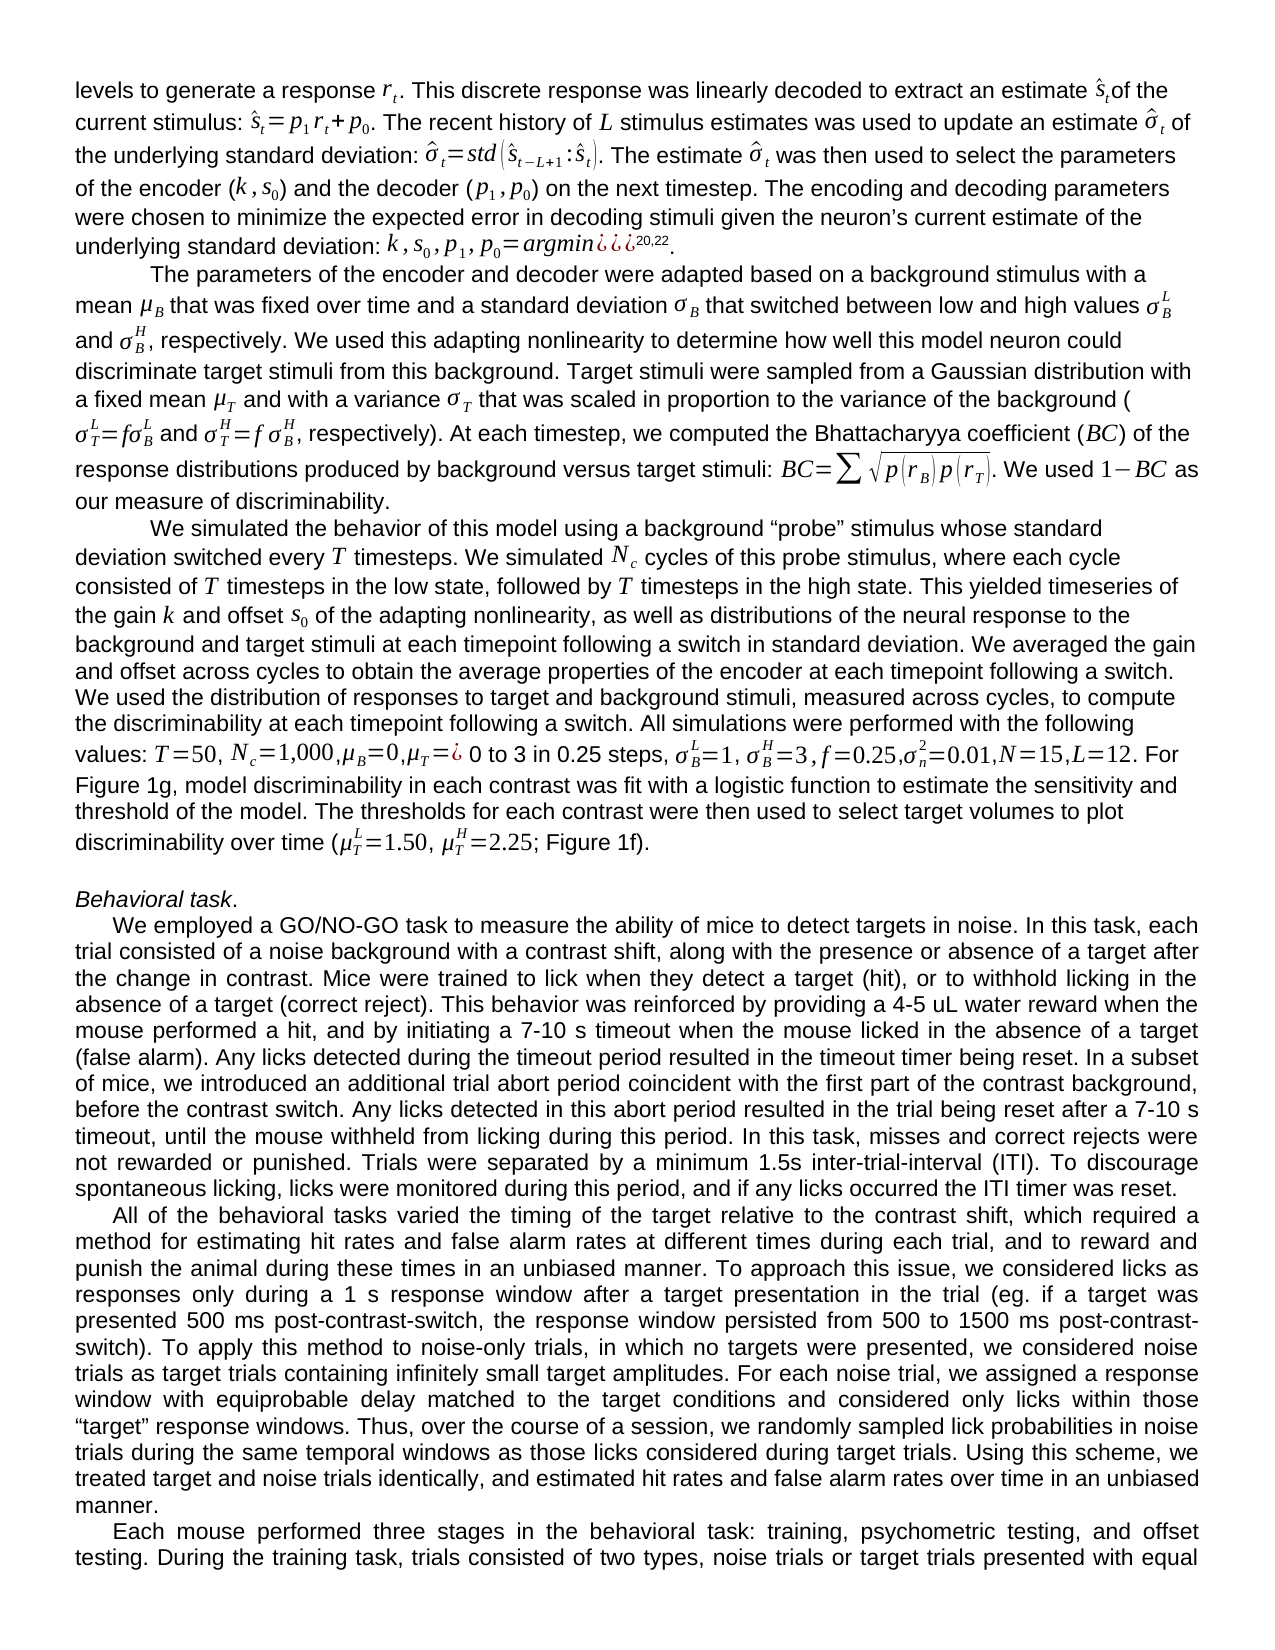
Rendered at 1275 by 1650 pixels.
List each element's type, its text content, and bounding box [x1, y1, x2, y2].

text The parameters of the encoder and decoder were adapted based on a background stimulus with a mean that was fixed over time and a standard deviation that switched between low and high values and , respectively. We used this adapting nonlinearity to determine how well this model neuron could discriminate target stimuli from this background. Target stimuli were sampled from a Gaussian distribution with a fixed mean and with a variance that was scaled in proportion to the variance of the background ( and , respectively). At each timestep, we computed the Bhattacharyya coefficient () of the response distributions produced by background versus target stimuli: . We used as our measure of discriminability. [75, 261, 1200, 514]
text Behavioral task. [75, 886, 1200, 912]
text We simulated the behavior of this model using a background “probe” stimulus whose standard deviation switched every timesteps. We simulated cycles of this probe stimulus, where each cycle consisted of timesteps in the low state, followed by timesteps in the high state. This yielded timeseries of the gain and offset of the adapting nonlinearity, as well as distributions of the neural response to the background and target stimuli at each timepoint following a switch in standard deviation. We averaged the gain and offset across cycles to obtain the average properties of the encoder at each timepoint following a switch. We used the distribution of responses to target and background stimuli, measured across cycles, to compute the discriminability at each timepoint following a switch. All simulations were performed with the following values: , ,, 0 to 3 in 0.25 steps, , ,,,. For Figure 1g, model discriminability in each contrast was fit with a logistic function to estimate the sensitivity and threshold of the model. The thresholds for each contrast were then used to select target volumes to plot discriminability over time (, ; Figure 1f). [75, 514, 1200, 859]
text We employed a GO/NO-GO task to measure the ability of mice to detect targets in noise. In this task, each trial consisted of a noise background with a contrast shift, along with the presence or absence of a target after the change in contrast. Mice were trained to lick when they detect a target (hit), or to withhold licking in the absence of a target (correct reject). This behavior was reinforced by providing a 4-5 uL water reward when the mouse performed a hit, and by initiating a 7-10 s timeout when the mouse licked in the absence of a target (false alarm). Any licks detected during the timeout period resulted in the timeout timer being reset. In a subset of mice, we introduced an additional trial abort period coincident with the first part of the contrast background, before the contrast switch. Any licks detected in this abort period resulted in the trial being reset after a 7-10 s timeout, until the mouse withheld from licking during this period. In this task, misses and correct rejects were not rewarded or punished. Trials were separated by a minimum 1.5s inter-trial-interval (ITI). To discourage spontaneous licking, licks were monitored during this period, and if any licks occurred the ITI timer was reset. [75, 912, 1200, 1202]
text All of the behavioral tasks varied the timing of the target relative to the contrast shift, which required a method for estimating hit rates and false alarm rates at different times during each trial, and to reward and punish the animal during these times in an unbiased manner. To approach this issue, we considered licks as responses only during a 1 s response window after a target presentation in the trial (eg. if a target was presented 500 ms post-contrast-switch, the response window persisted from 500 to 1500 ms post-contrast-switch). To apply this method to noise-only trials, in which no targets were presented, we considered noise trials as target trials containing infinitely small target amplitudes. For each noise trial, we assigned a response window with equiprobable delay matched to the target conditions and considered only licks within those “target” response windows. Thus, over the course of a session, we randomly sampled lick probabilities in noise trials during the same temporal windows as those licks considered during target trials. Using this scheme, we treated target and noise trials identically, and estimated hit rates and false alarm rates over time in an unbiased manner. [75, 1202, 1200, 1518]
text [75, 75, 1200, 261]
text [75, 1518, 1200, 1571]
